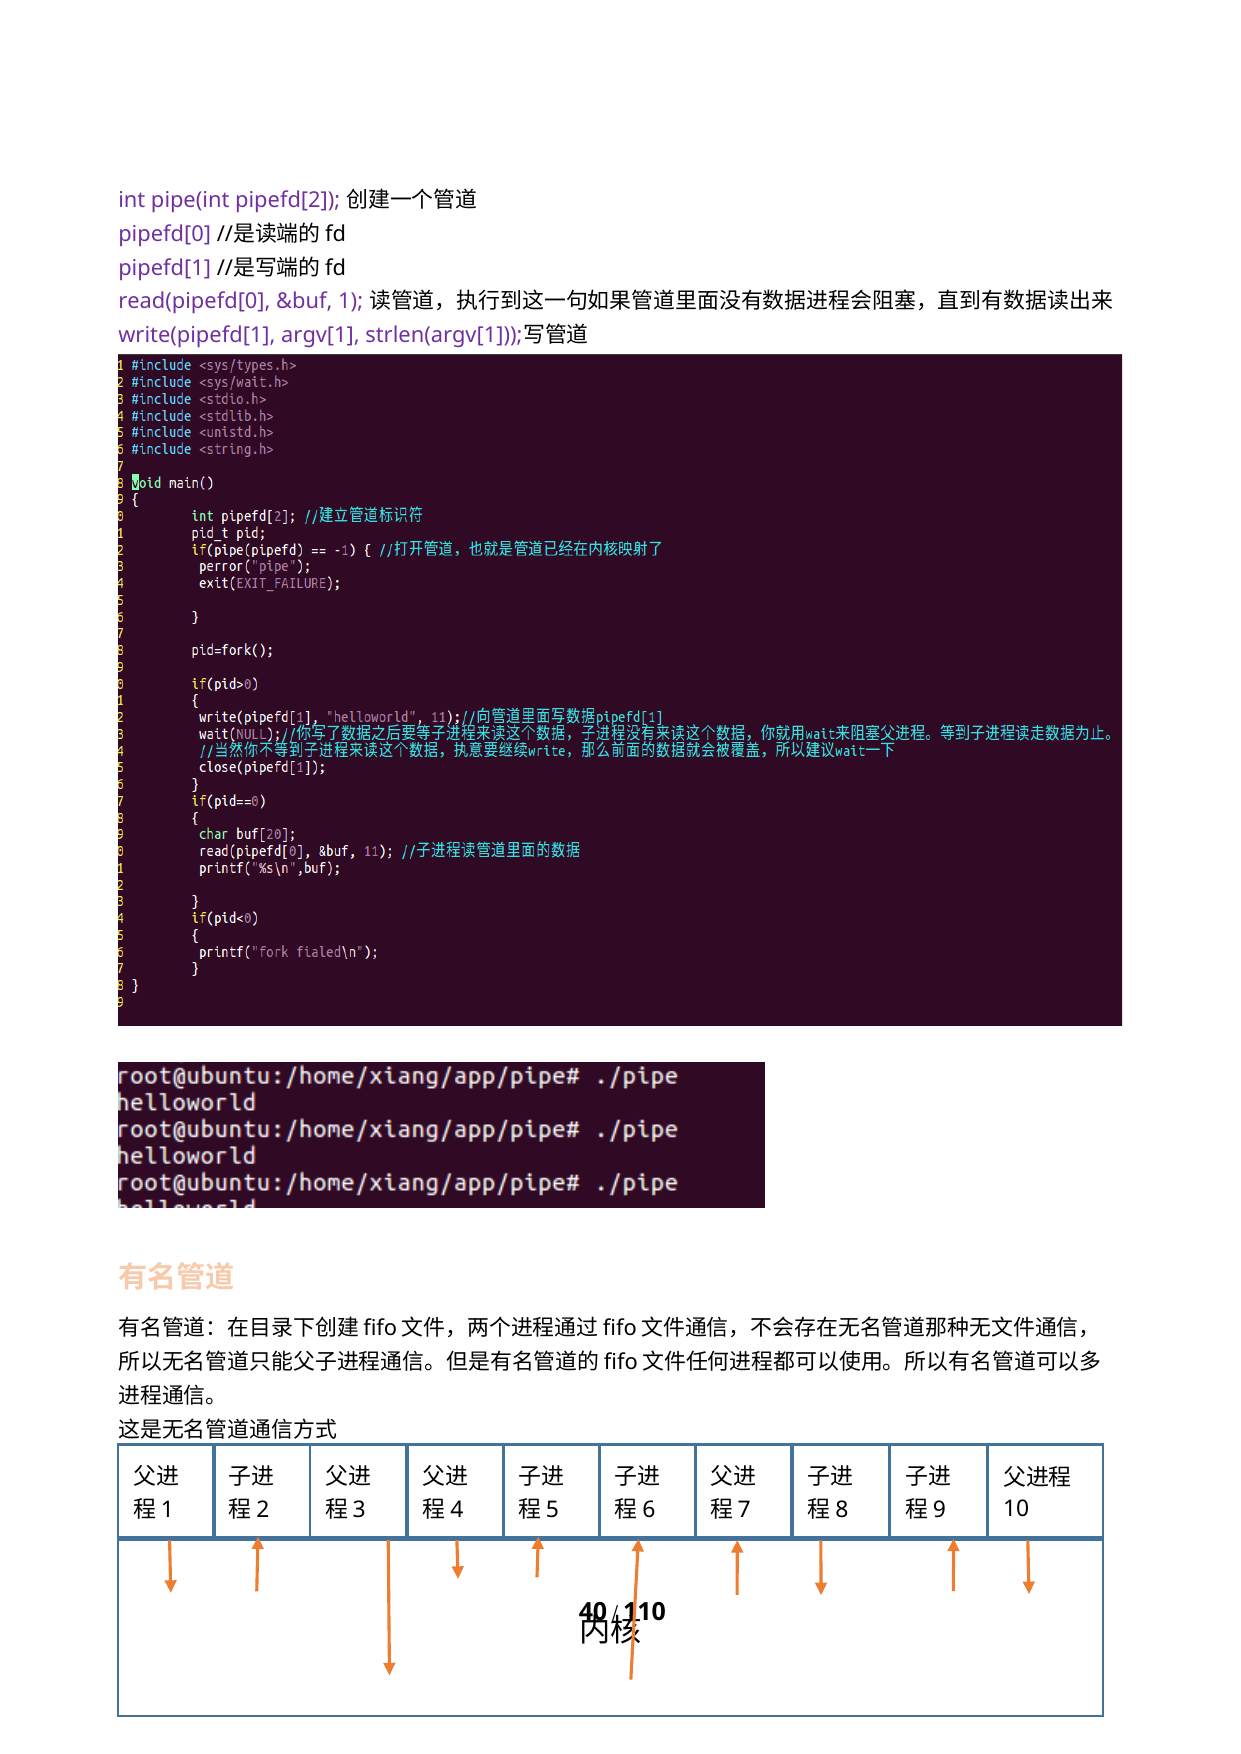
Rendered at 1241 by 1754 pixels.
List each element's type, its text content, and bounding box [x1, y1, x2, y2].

text 这是无名管道通信方式 [118, 1411, 1122, 1445]
text pipefd[1] //是写端的fd [118, 248, 1122, 282]
text int pipe(int pipefd[2]); 创建一个管道 [118, 181, 1122, 214]
text 有名管道 [118, 1241, 1122, 1309]
text pipefd[0] //是读端的fd [118, 214, 1122, 248]
picture [118, 1062, 765, 1208]
text read(pipefd[0], &buf, 1); 读管道，执行到这一句如果管道里面没有数据进程会阻塞，直到有数据读出来 [118, 282, 1122, 316]
picture [118, 354, 1123, 1026]
text 有名管道：在目录下创建fifo文件，两个进程通过fifo文件通信，不会存在无名管道那种无文件通信，所以无名管道只能父子进程通信。但是有名管道的fifo文件任何进程都可以使用。所以有名管道可以多进程通信。 [118, 1309, 1122, 1411]
text write(pipefd[1], argv[1], strlen(argv[1]));写管道 [118, 316, 1122, 350]
